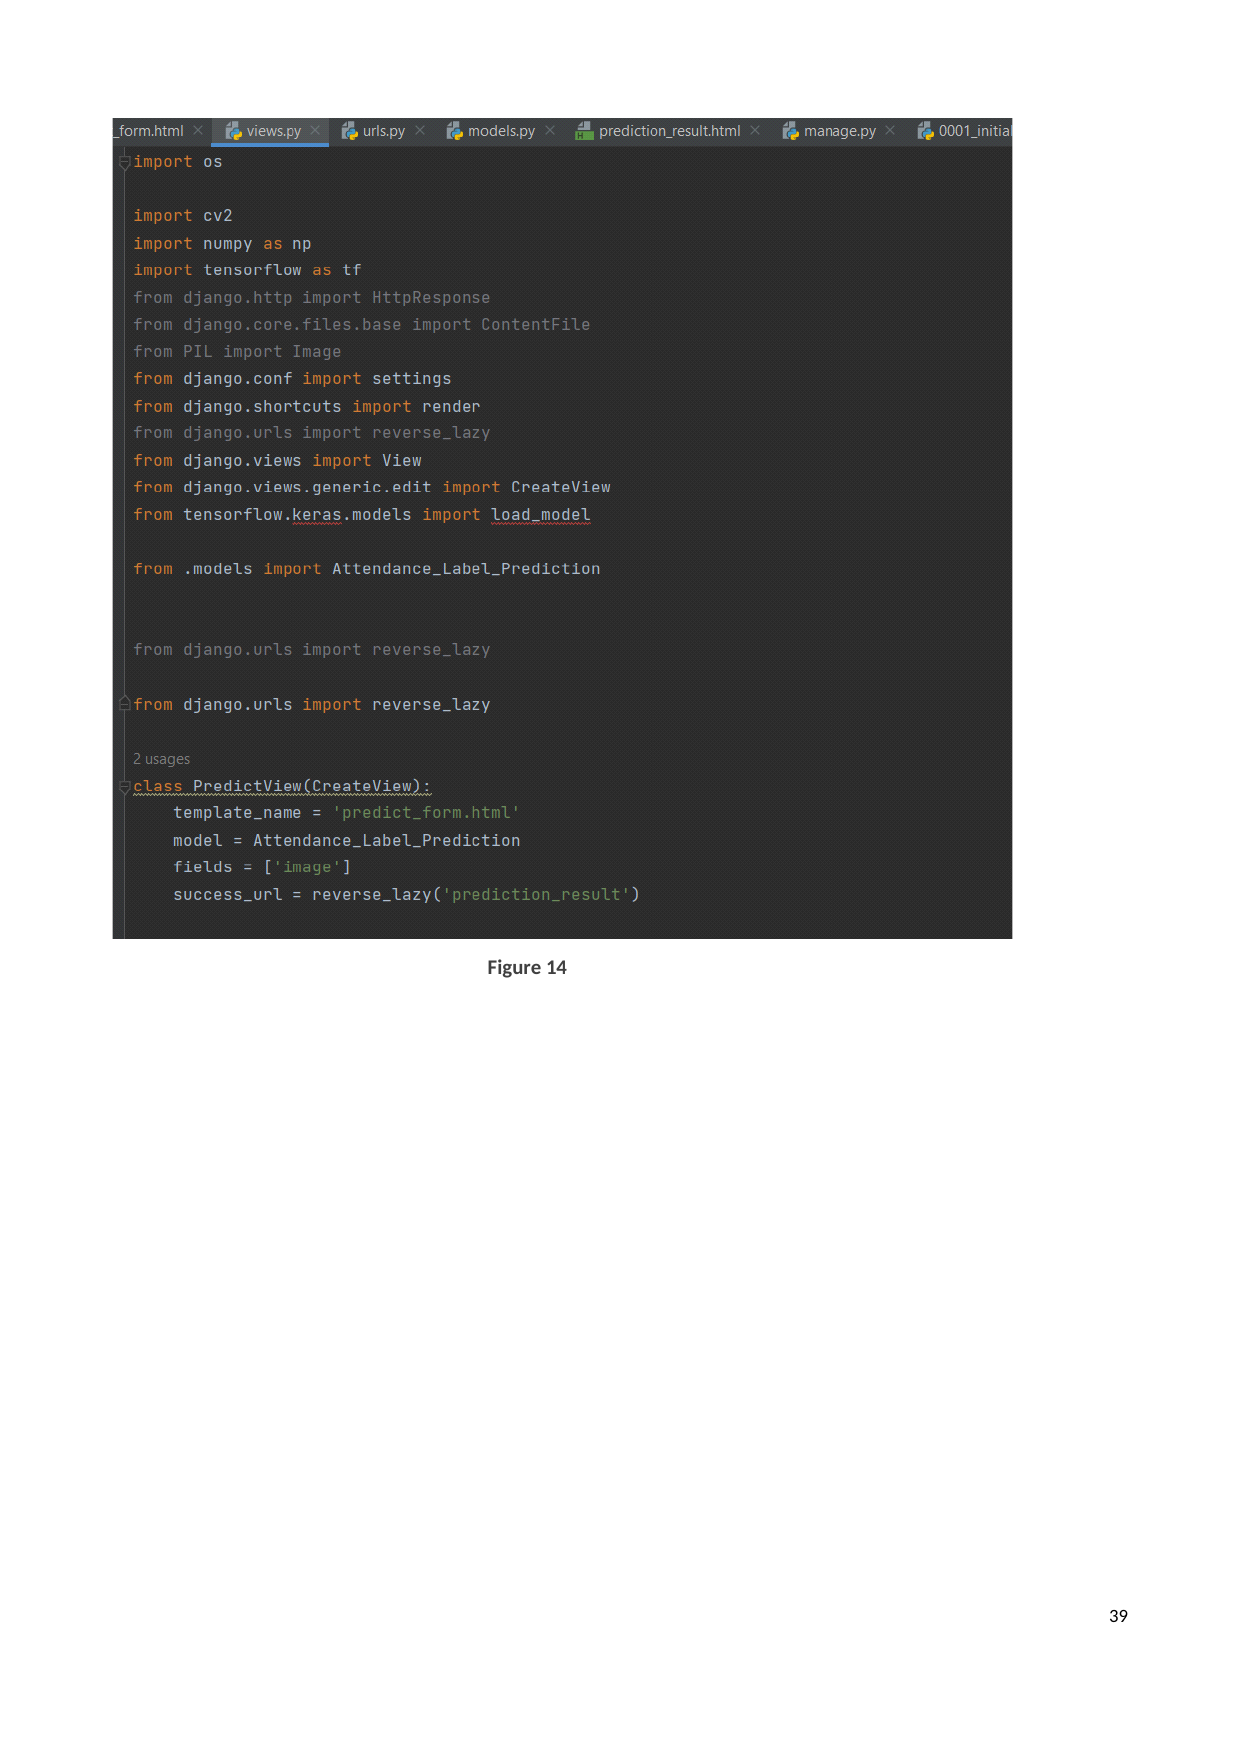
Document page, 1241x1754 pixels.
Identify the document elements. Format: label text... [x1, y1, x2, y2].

picture [112, 118, 1013, 939]
